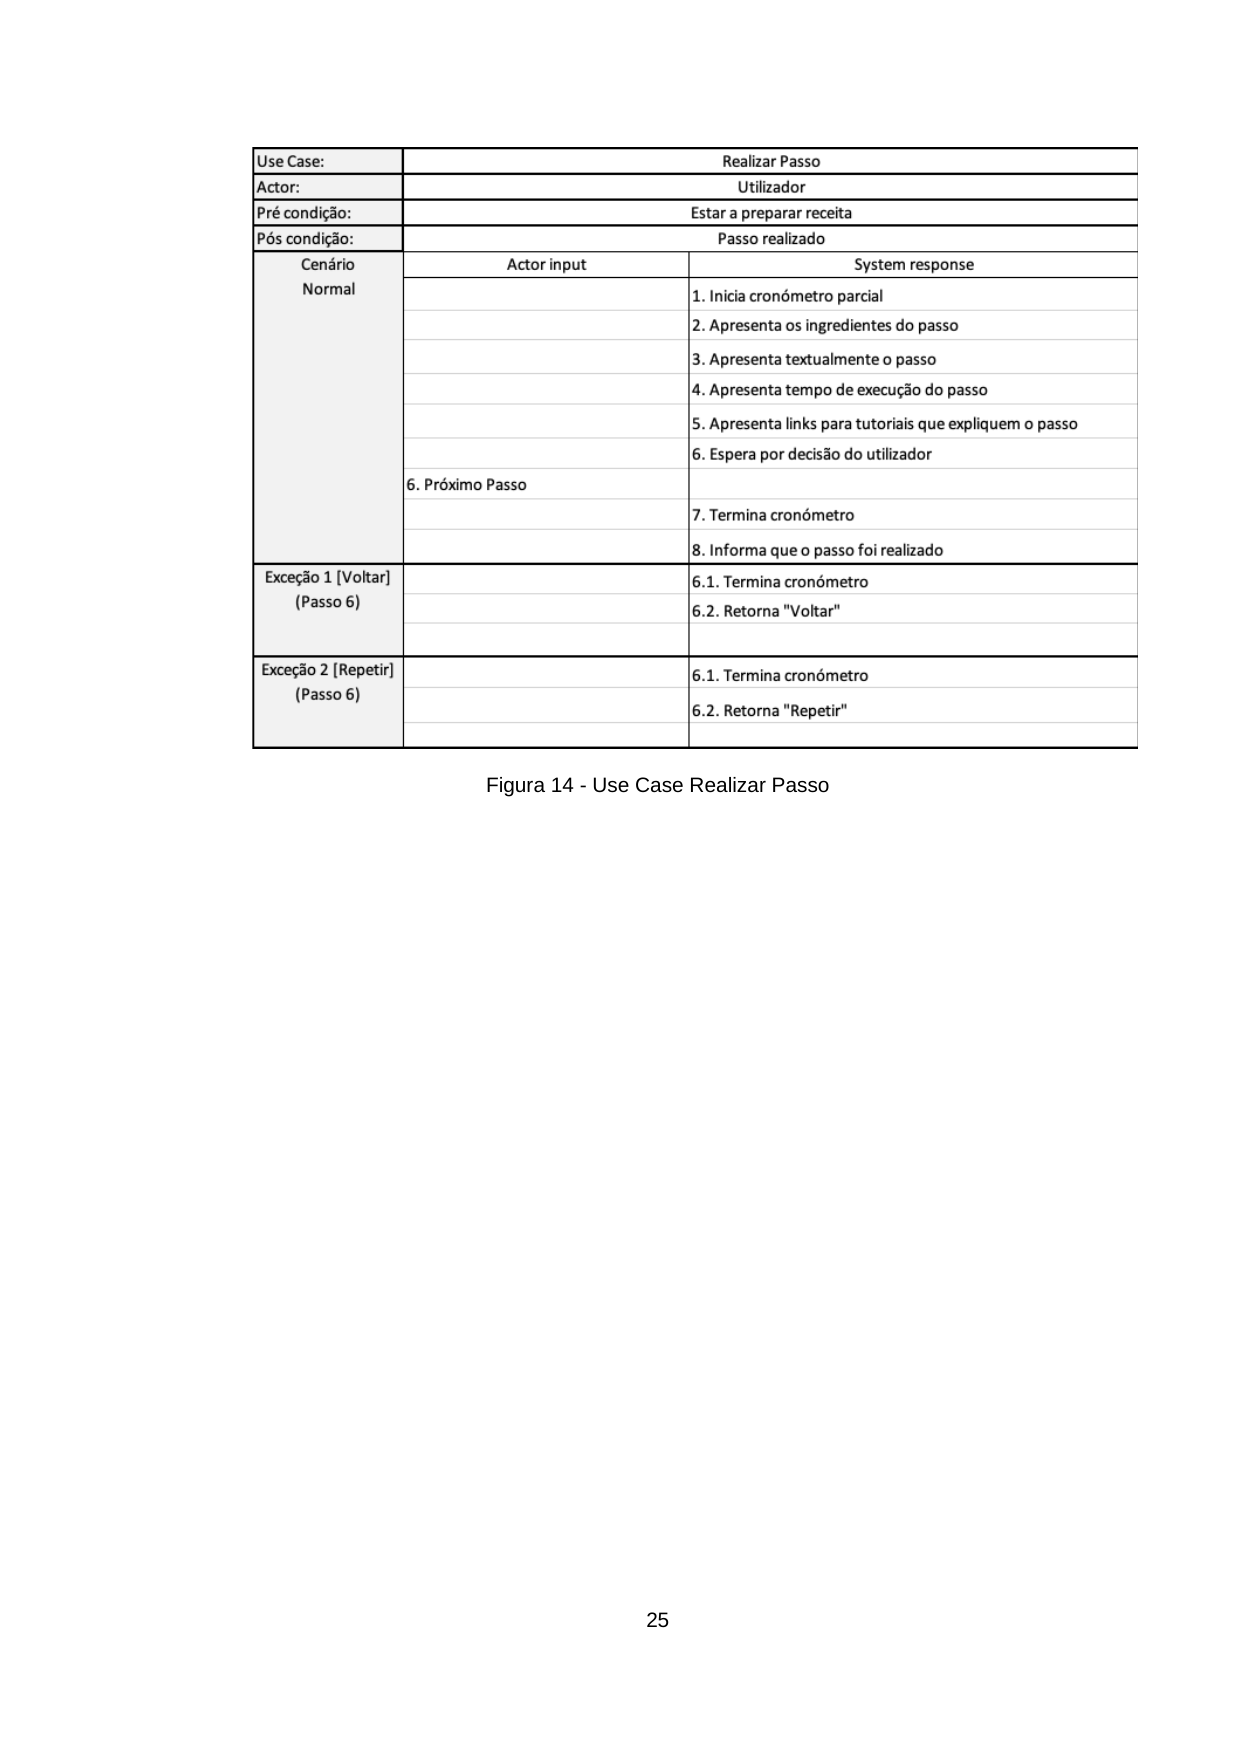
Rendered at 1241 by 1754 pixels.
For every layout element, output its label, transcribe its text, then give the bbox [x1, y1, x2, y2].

text Figura 14 - Use Case Realizar Passo [177, 773, 1063, 797]
picture [252, 147, 1138, 749]
